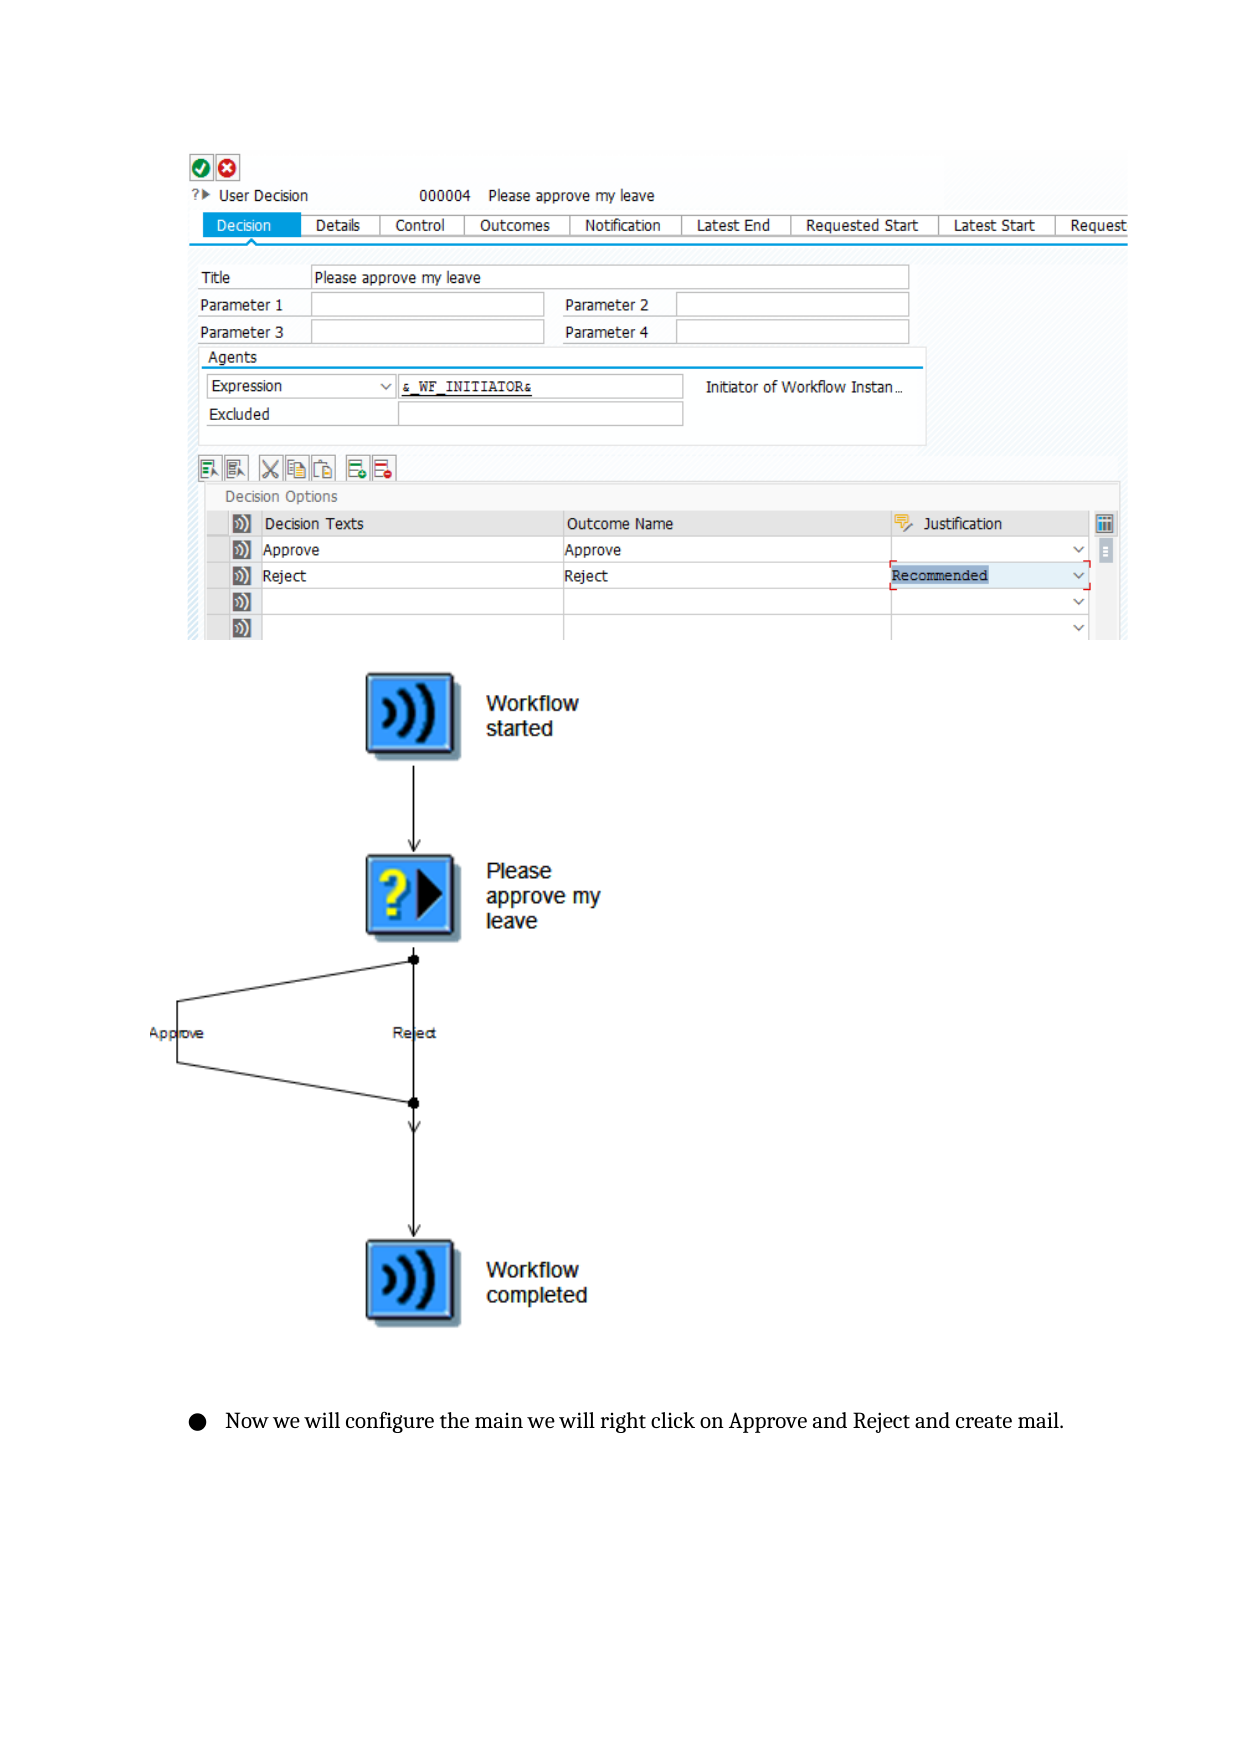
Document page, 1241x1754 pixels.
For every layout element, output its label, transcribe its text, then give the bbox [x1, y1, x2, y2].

picture [225, 223, 239, 230]
picture [218, 220, 223, 230]
picture [244, 223, 257, 230]
list Now we will configure the main we will right click on Approve and Reject and create mail. [187, 1395, 1090, 1442]
picture [187, 150, 1128, 640]
picture [150, 658, 629, 1331]
